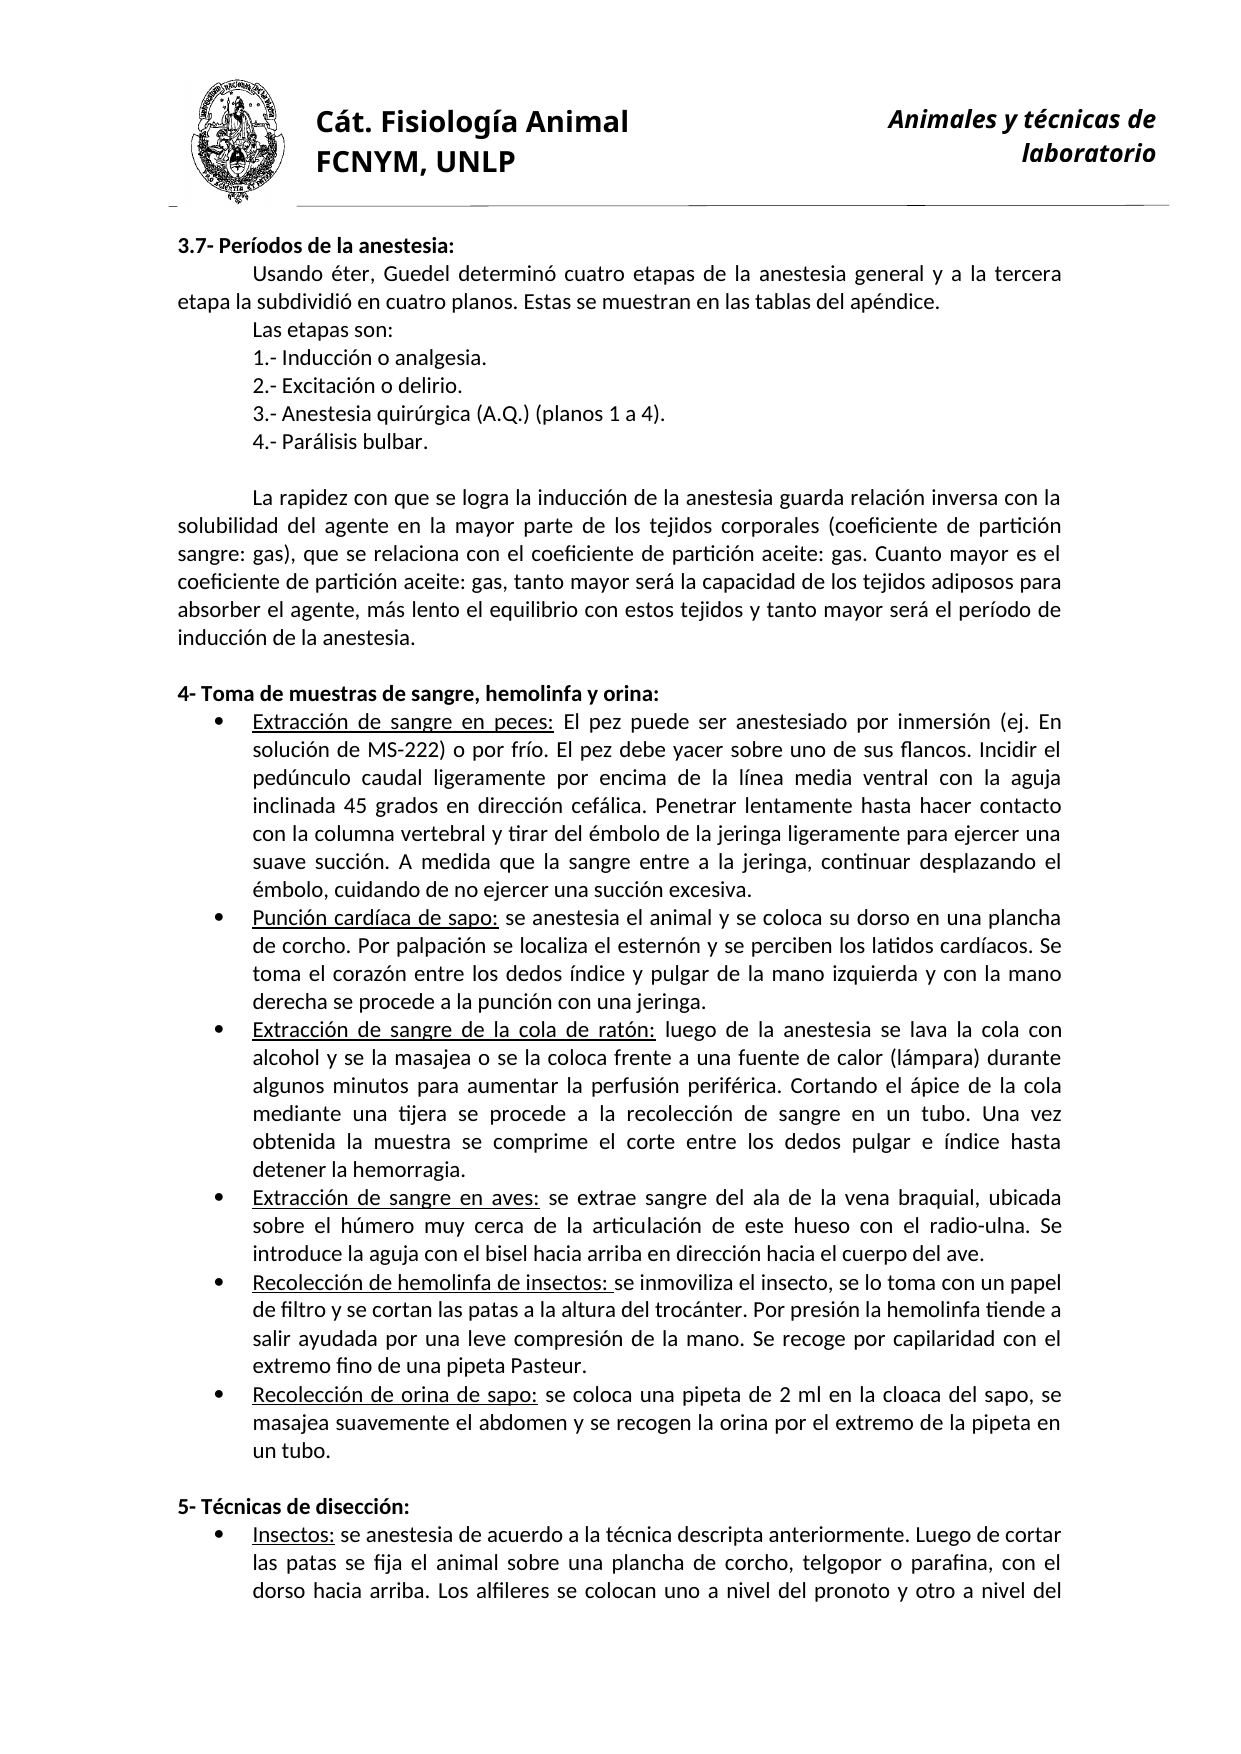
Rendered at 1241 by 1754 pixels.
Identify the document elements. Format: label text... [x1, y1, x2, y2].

text 4.- Parálisis bulbar. [252, 427, 1063, 455]
text 2.- Excitación o delirio. [252, 371, 1063, 399]
text 4- Toma de muestras de sangre, hemolinfa y orina: [177, 679, 1063, 707]
text Las etapas son: [177, 315, 1063, 343]
text 5- Técnicas de disección: [177, 1492, 1063, 1520]
list Punción cardíaca de sapo: se anestesia el animal y se coloca su dorso en una plancha de corcho. Por palpación se localiza el esternón y se perciben los latidos cardíacos. Se toma el corazón entre los dedos índice y pulgar de la mano izquierda y con la mano derecha se procede a la punción con una jeringa. [215, 903, 1063, 1015]
list Extracción de sangre en peces: El pez puede ser anestesiado por inmersión (ej. En solución de MS-222) o por frío. El pez debe yacer sobre uno de sus flancos. Incidir el pedúnculo caudal ligeramente por encima de la línea media ventral con la aguja inclinada 45 grados en dirección cefálica. Penetrar lentamente hasta hacer contacto con la columna vertebral y tirar del émbolo de la jeringa ligeramente para ejercer una suave succión. A medida que la sangre entre a la jeringa, continuar desplazando el émbolo, cuidando de no ejercer una succión excesiva. [215, 707, 1063, 903]
list Recolección de hemolinfa de insectos: se inmoviliza el insecto, se lo toma con un papel de filtro y se cortan las patas a la altura del trocánter. Por presión la hemolinfa tiende a salir ayudada por una leve compresión de la mano. Se recoge por capilaridad con el extremo fino de una pipeta Pasteur. [215, 1268, 1063, 1380]
picture [177, 75, 297, 207]
text 3.- Anestesia quirúrgica (A.Q.) (planos 1 a 4). [252, 399, 1063, 427]
list Extracción de sangre de la cola de ratón: luego de la anestesia se lava la cola con alcohol y se la masajea o se la coloca frente a una fuente de calor (lámpara) durante algunos minutos para aumentar la perfusión periférica. Cortando el ápice de la cola mediante una tijera se procede a la recolección de sangre en un tubo. Una vez obtenida la muestra se comprime el corte entre los dedos pulgar e índice hasta detener la hemorragia. [215, 1015, 1063, 1183]
text 3.7- Períodos de la anestesia: [177, 231, 1063, 259]
text Usando éter, Guedel determinó cuatro etapas de la anestesia general y a la tercera etapa la subdividió en cuatro planos. Estas se muestran en las tablas del apéndice. [177, 259, 1063, 315]
text La rapidez con que se logra la inducción de la anestesia guarda relación inversa con la solubilidad del agente en la mayor parte de los tejidos corporales (coeficiente de partición sangre: gas), que se relaciona con el coeficiente de partición aceite: gas. Cuanto mayor es el coeficiente de partición aceite: gas, tanto mayor será la capacidad de los tejidos adiposos para absorber el agente, más lento el equilibrio con estos tejidos y tanto mayor será el período de inducción de la anestesia. [177, 483, 1063, 651]
list Extracción de sangre en aves: se extrae sangre del ala de la vena braquial, ubicada sobre el húmero muy cerca de la articulación de este hueso con el radio-ulna. Se introduce la aguja con el bisel hacia arriba en dirección hacia el cuerpo del ave. [215, 1183, 1063, 1268]
list Recolección de orina de sapo: se coloca una pipeta de 2 ml en la cloaca del sapo, se masajea suavemente el abdomen y se recogen la orina por el extremo de la pipeta en un tubo. [215, 1380, 1063, 1464]
text 1.- Inducción o analgesia. [252, 343, 1063, 371]
